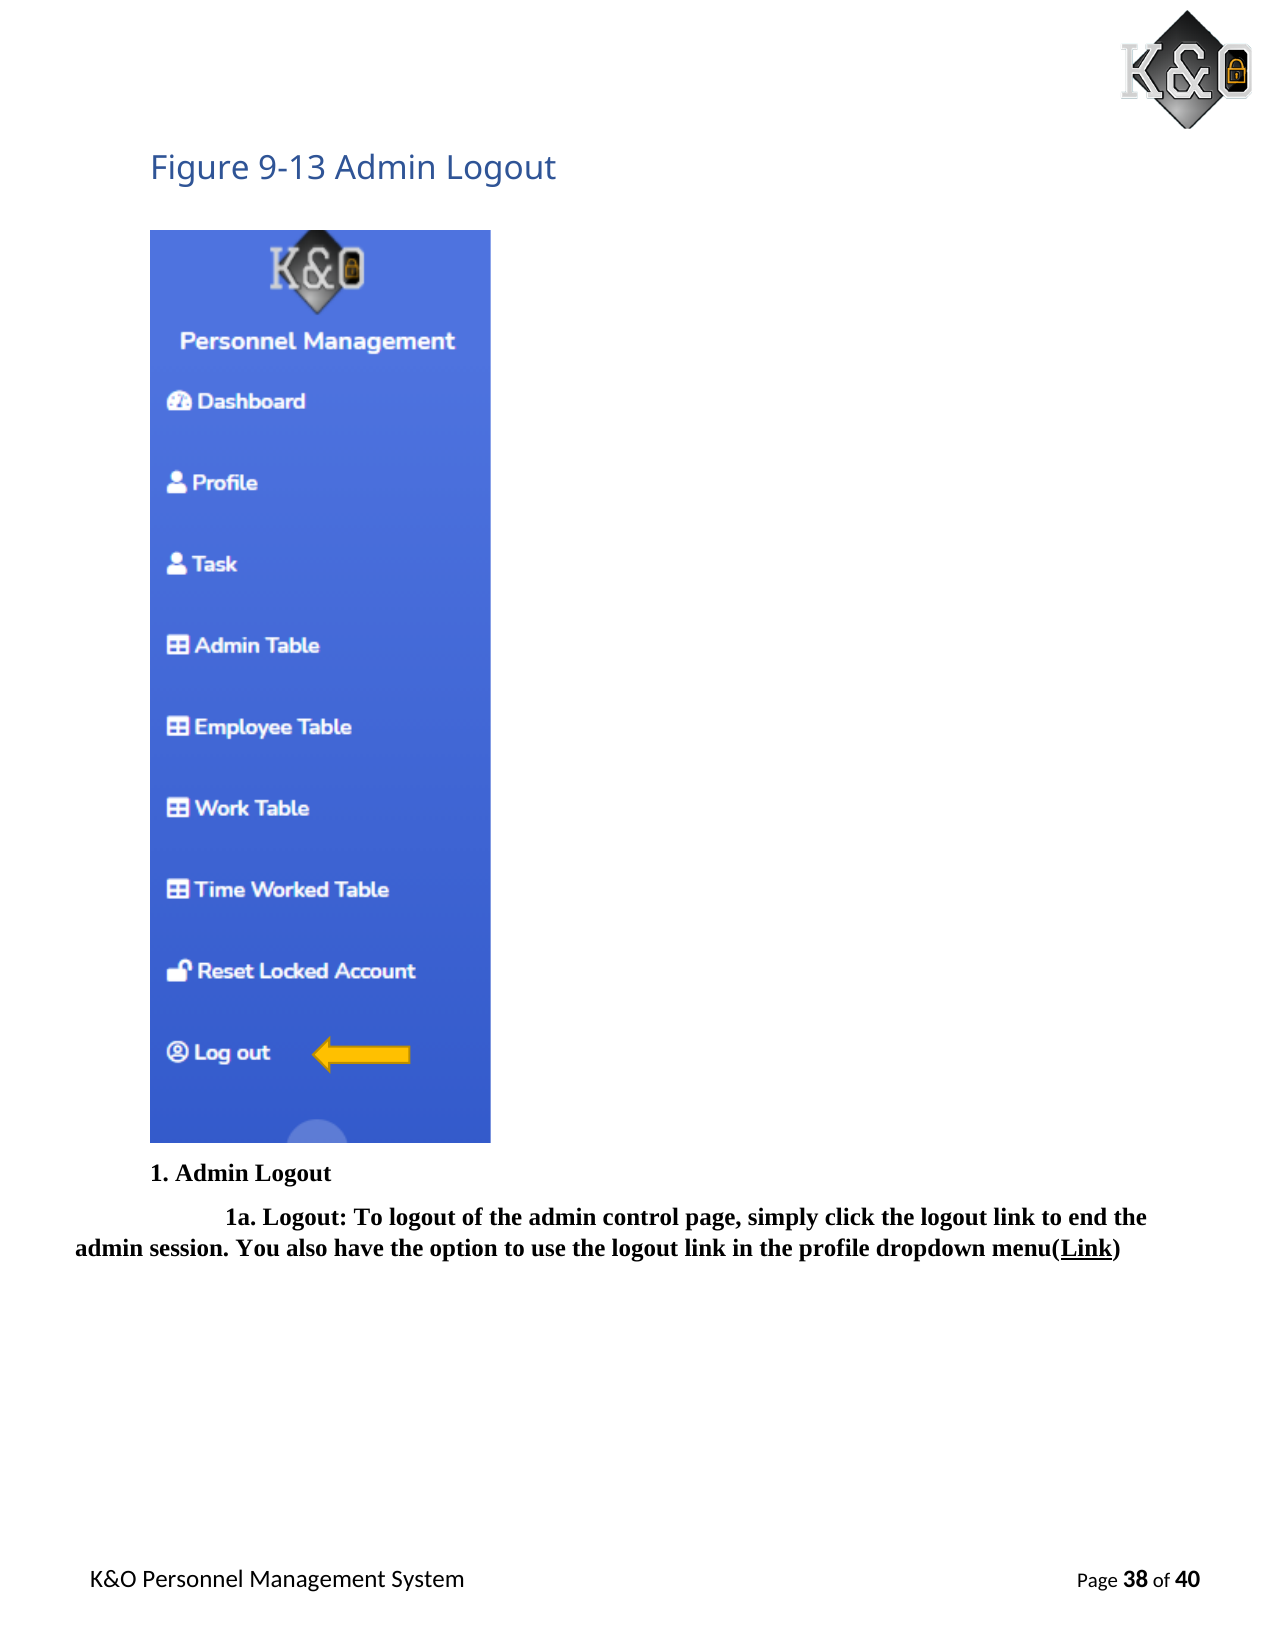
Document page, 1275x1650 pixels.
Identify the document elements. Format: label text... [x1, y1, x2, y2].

text 1. Admin Logout [75, 1158, 1200, 1186]
subtitle Figure 9-13 Admin Logout [75, 144, 1200, 189]
text 1a. Logout: To logout of the admin control page, simply click the logout link to end the admin session. You also have the option to use the logout link in the profile dropdown menu(Link) [75, 1202, 1200, 1262]
picture [1120, 9, 1252, 128]
